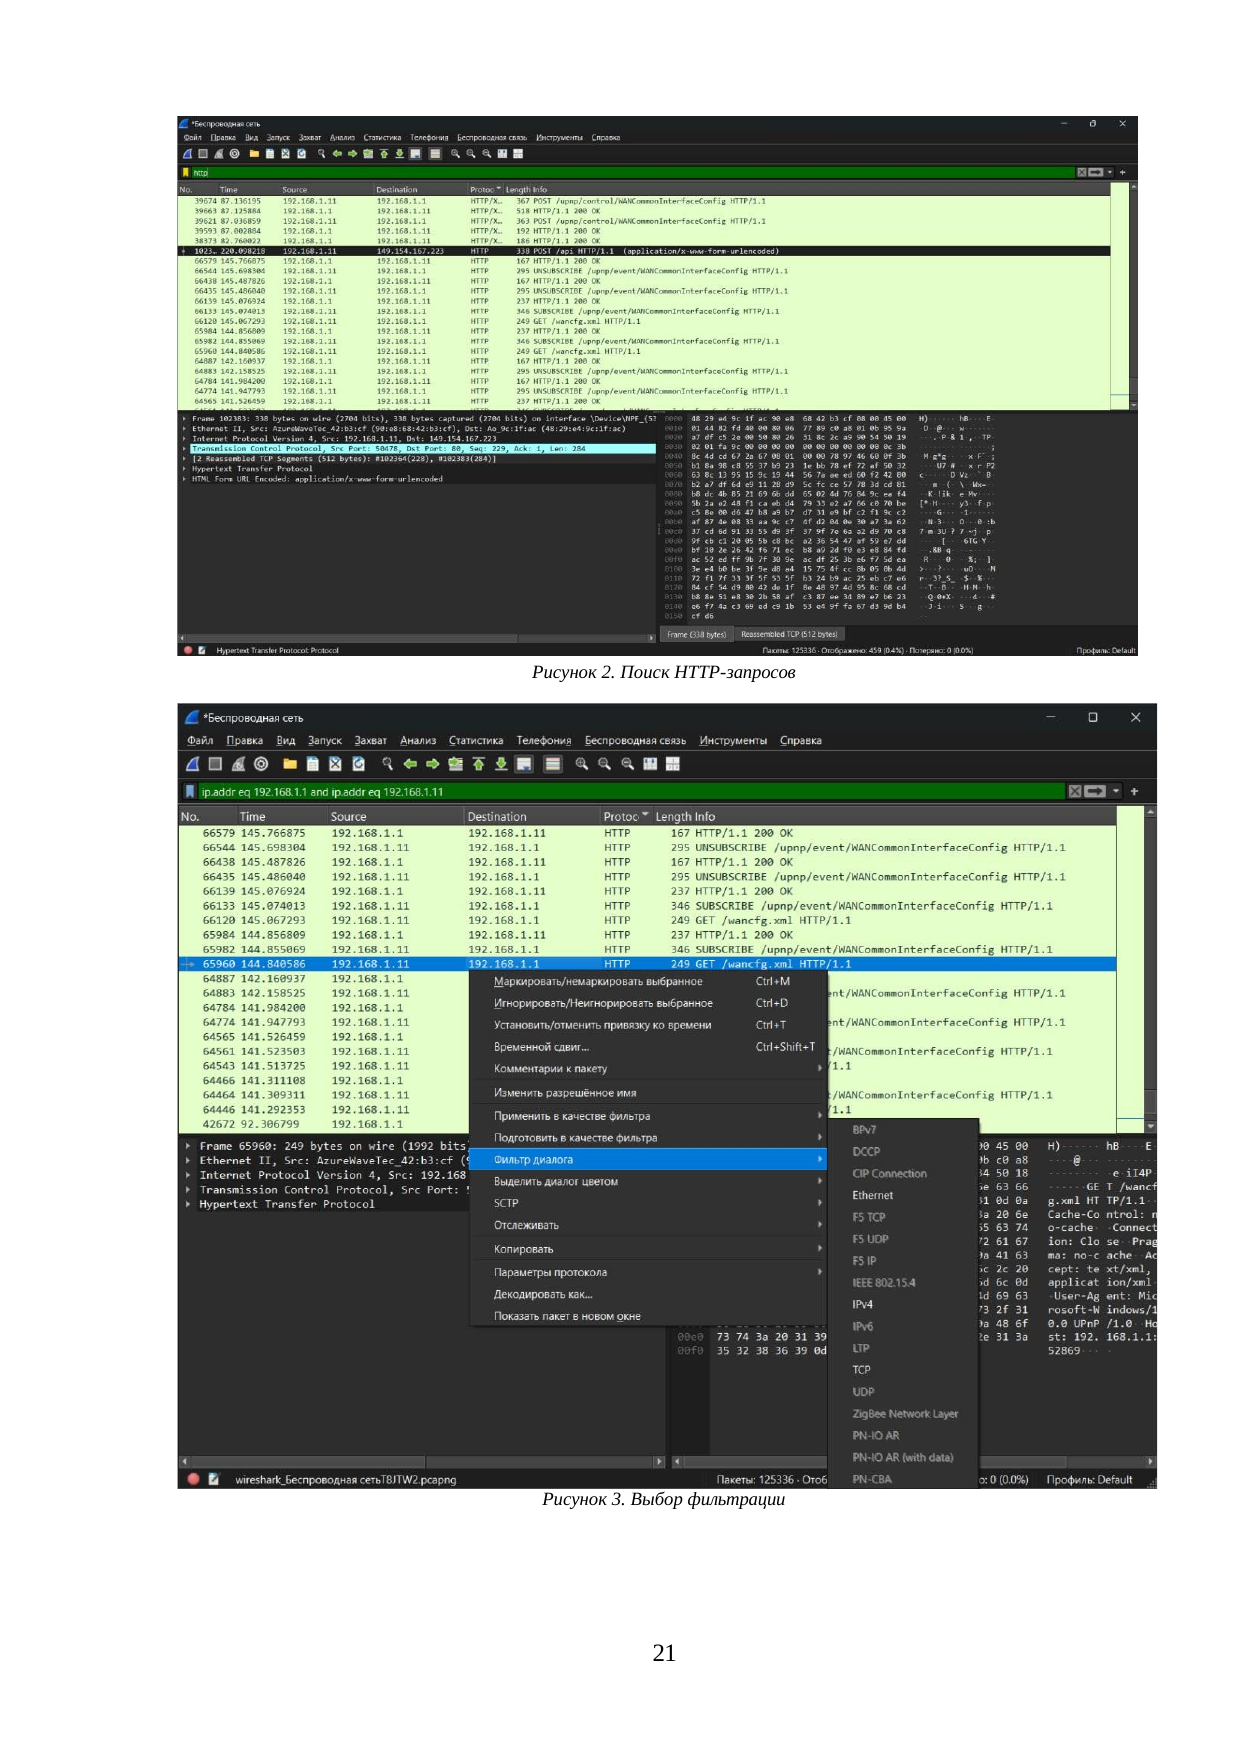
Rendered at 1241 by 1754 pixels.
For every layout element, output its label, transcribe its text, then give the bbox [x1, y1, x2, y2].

picture [177, 703, 1158, 1489]
picture [177, 116, 1138, 656]
text Рисунок 2. Поиск HTTP-запросов [177, 661, 1152, 683]
text Рисунок 3. Выбор фильтрации [177, 1489, 1152, 1510]
